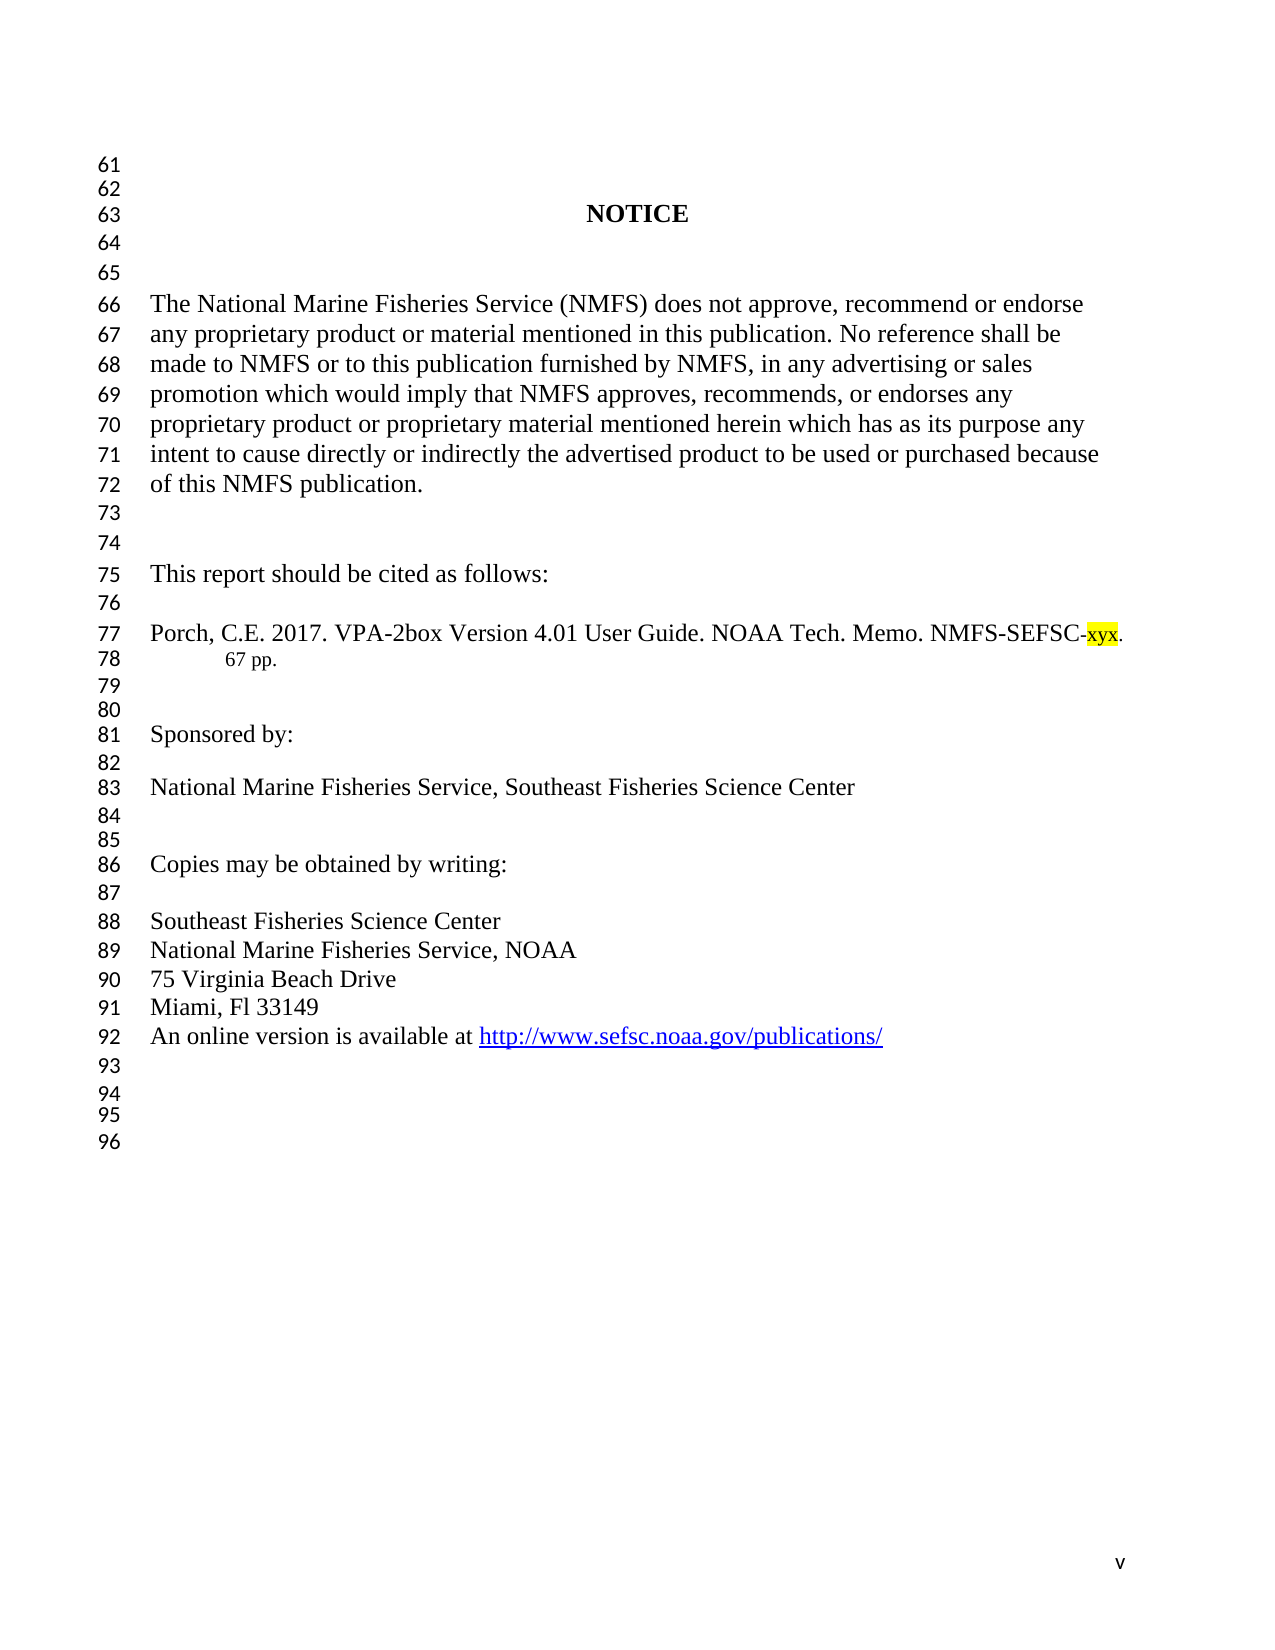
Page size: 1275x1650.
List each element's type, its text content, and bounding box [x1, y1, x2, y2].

text An online version is available at http://www.sefsc.noaa.gov/publications/ [150, 1021, 1125, 1050]
text National Marine Fisheries Service, Southeast Fisheries Science Center [150, 772, 1125, 801]
text 75 Virginia Beach Drive [150, 964, 1125, 992]
text Porch, C.E. 2017. VPA-2box Version 4.01 User Guide. NOAA Tech. Memo. NMFS-SEFSC-xyx. 67 pp. [150, 618, 1125, 671]
text Miami, Fl 33149 [150, 992, 1125, 1021]
text Sponsored by: [150, 719, 1125, 748]
text Southeast Fisheries Science Center [150, 906, 1125, 935]
text This report should be cited as follows: [150, 558, 1125, 588]
text Copies may be obtained by writing: [150, 849, 1125, 877]
text NOTICE [150, 198, 1125, 228]
text The National Marine Fisheries Service (NMFS) does not approve, recommend or endorse any proprietary product or material mentioned in this publication. No reference shall be made to NMFS or to this publication furnished by NMFS, in any advertising or sales promotion which would imply that NMFS approves, recommends, or endorses any proprietary product or proprietary material mentioned herein which has as its purpose any intent to cause directly or indirectly the advertised product to be used or purchased because of this NMFS publication. [150, 288, 1125, 498]
text National Marine Fisheries Service, NOAA [150, 935, 1125, 964]
